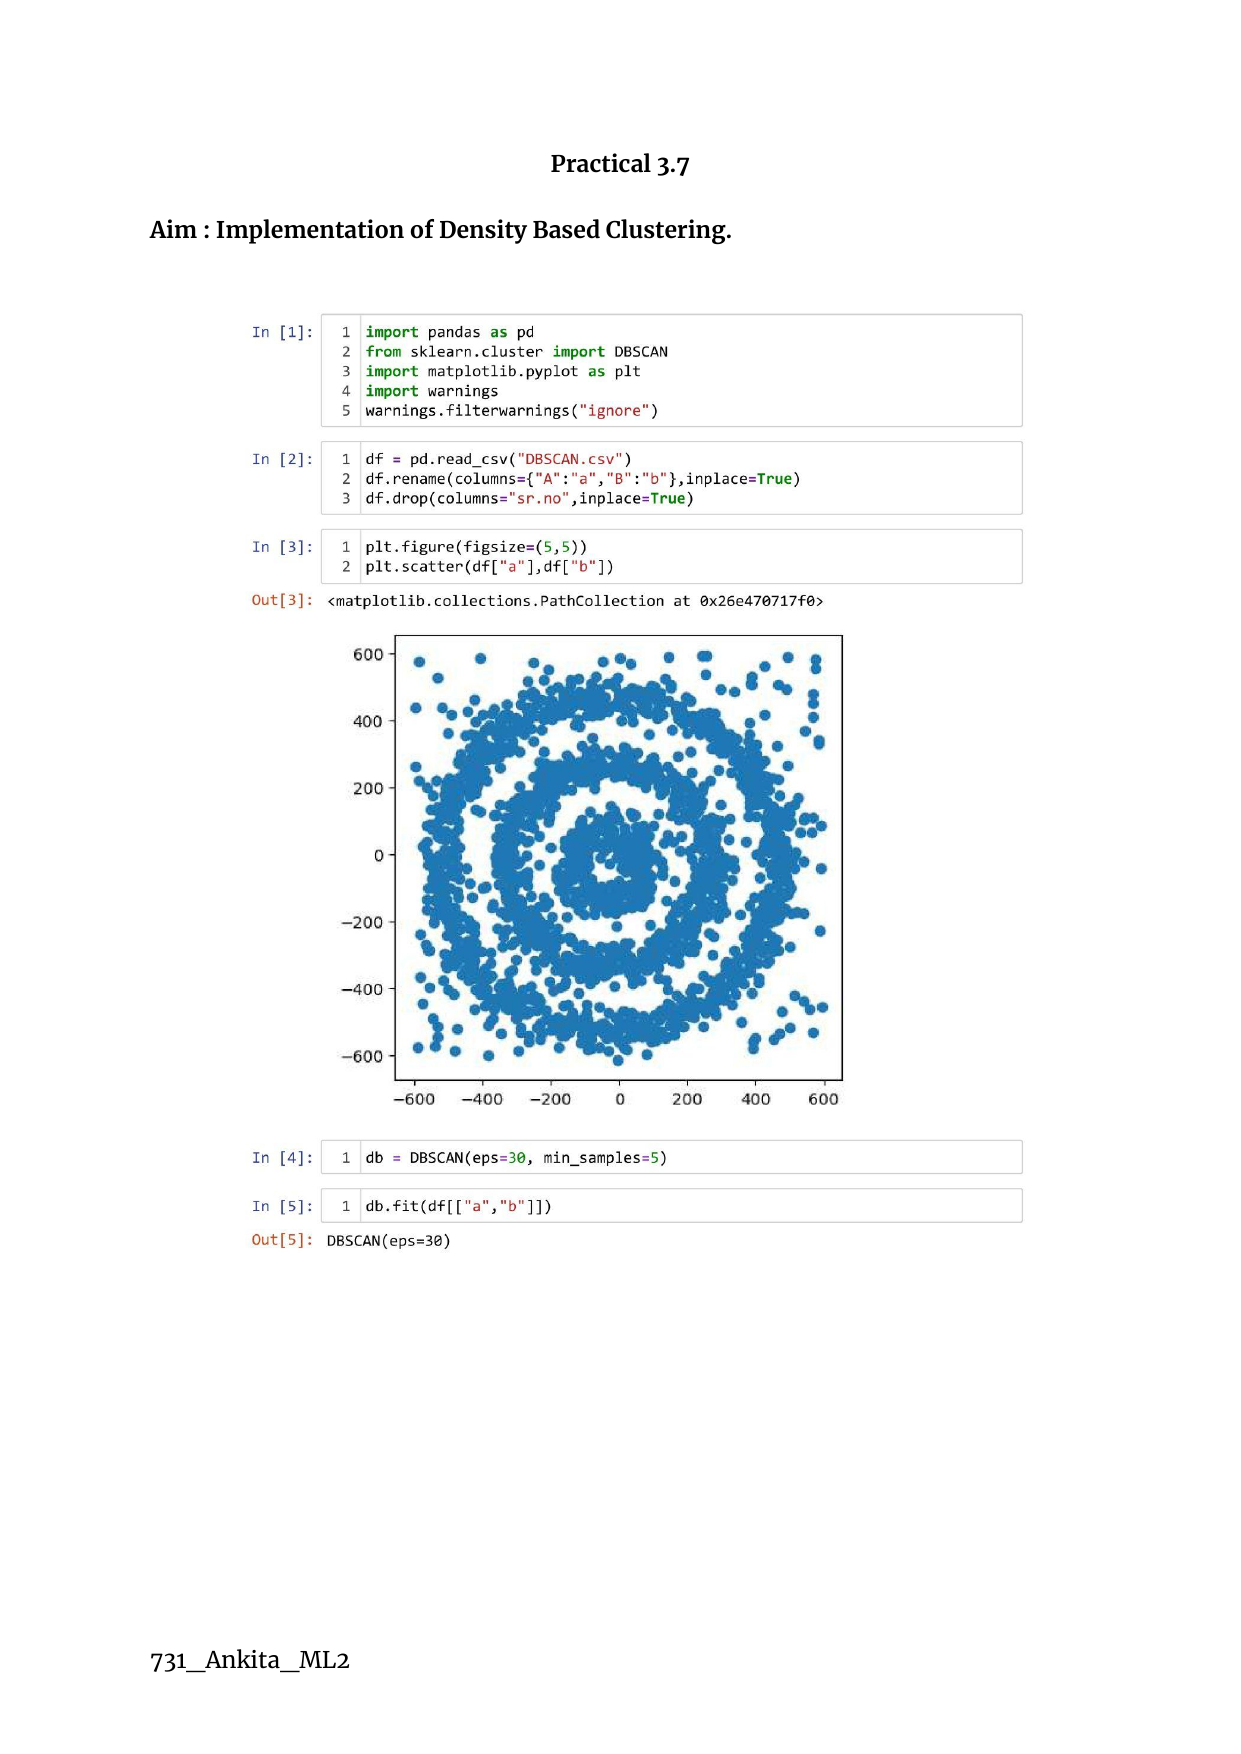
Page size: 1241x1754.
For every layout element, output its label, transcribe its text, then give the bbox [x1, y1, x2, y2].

picture [150, 278, 1091, 1379]
text Aim : Implementation of Density Based Clustering. [150, 216, 1090, 245]
text Practical 3.7 [150, 150, 1090, 179]
